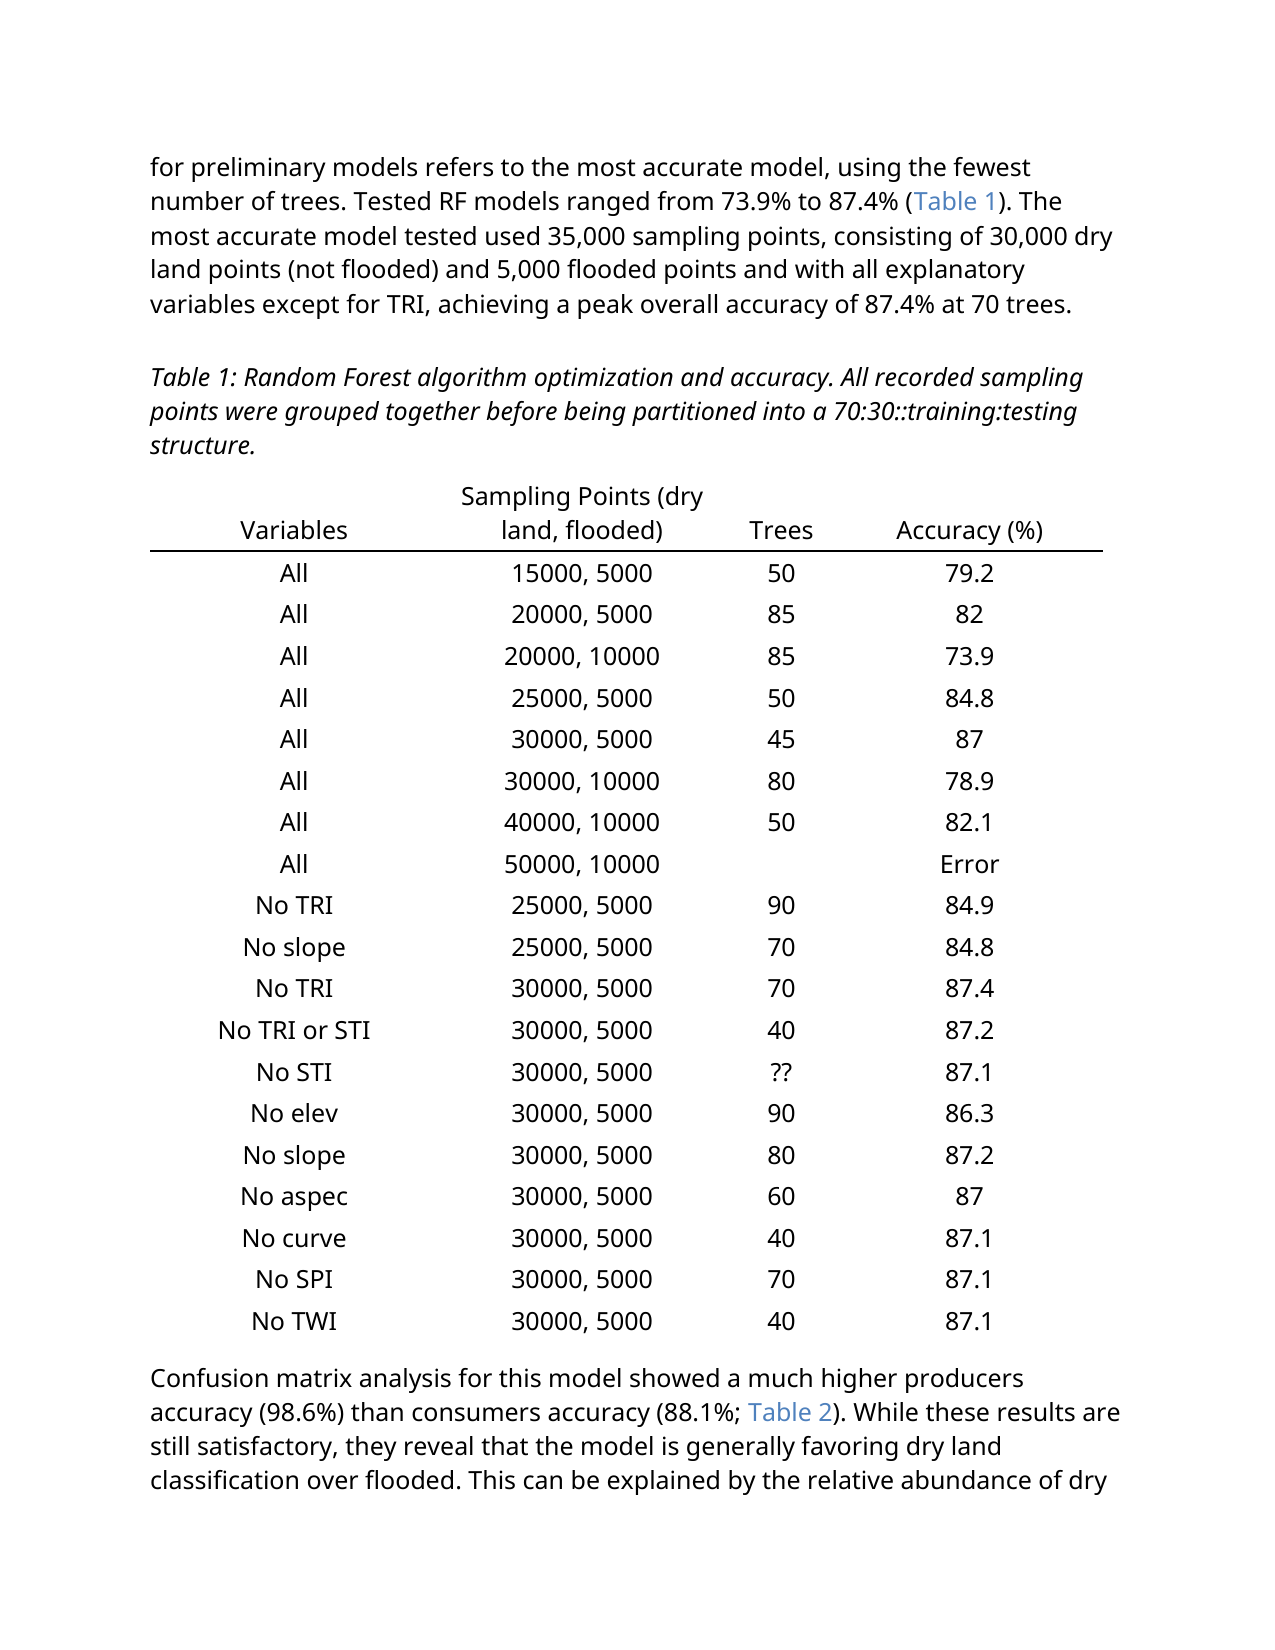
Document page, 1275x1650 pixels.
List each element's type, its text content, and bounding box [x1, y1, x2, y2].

table_header Table 1: Random Forest algorithm optimization and accuracy. All recorded sampling points were grouped together before being partitioned into a 70:30::training:testing structure. [139, 339, 1114, 1342]
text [150, 1360, 1125, 1497]
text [150, 150, 1125, 320]
